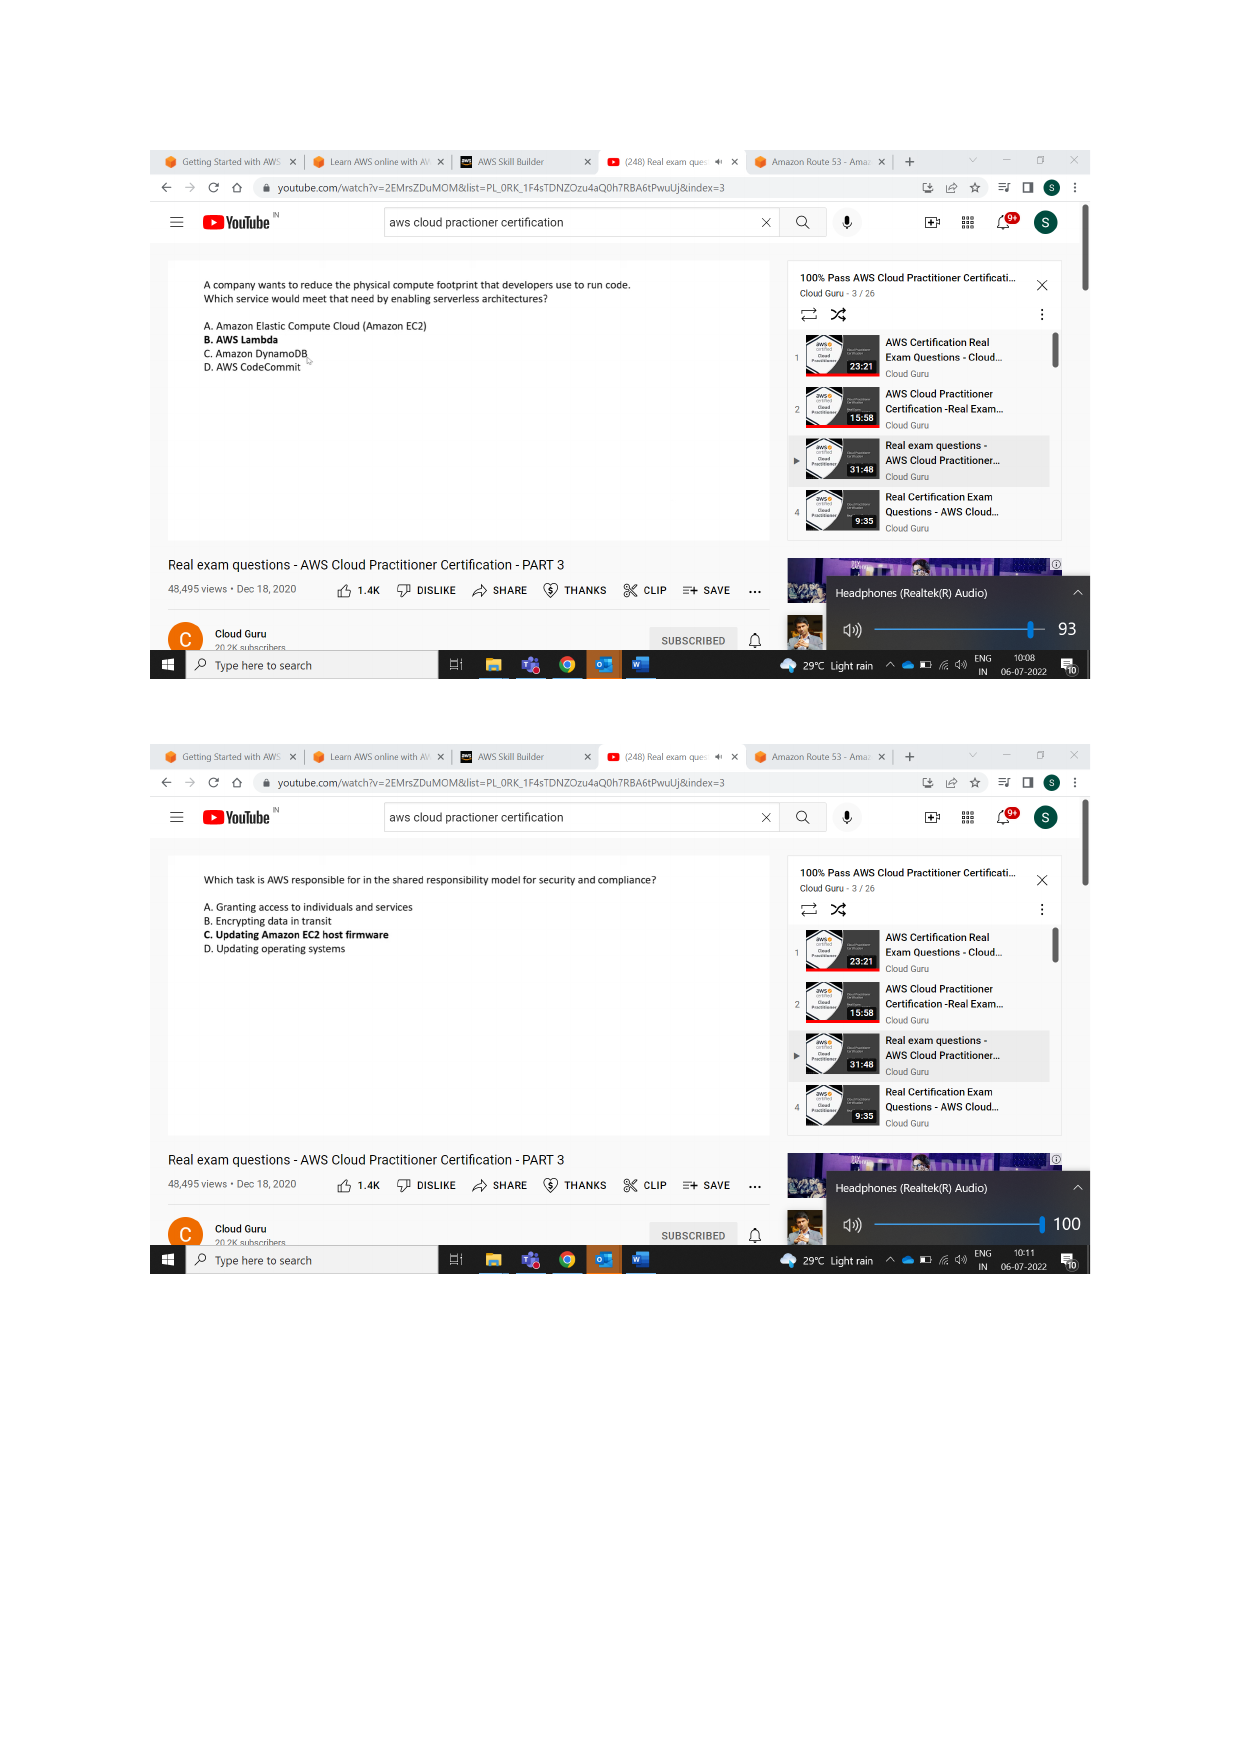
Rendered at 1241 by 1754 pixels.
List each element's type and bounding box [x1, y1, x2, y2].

picture [150, 150, 1091, 679]
picture [150, 744, 1091, 1274]
